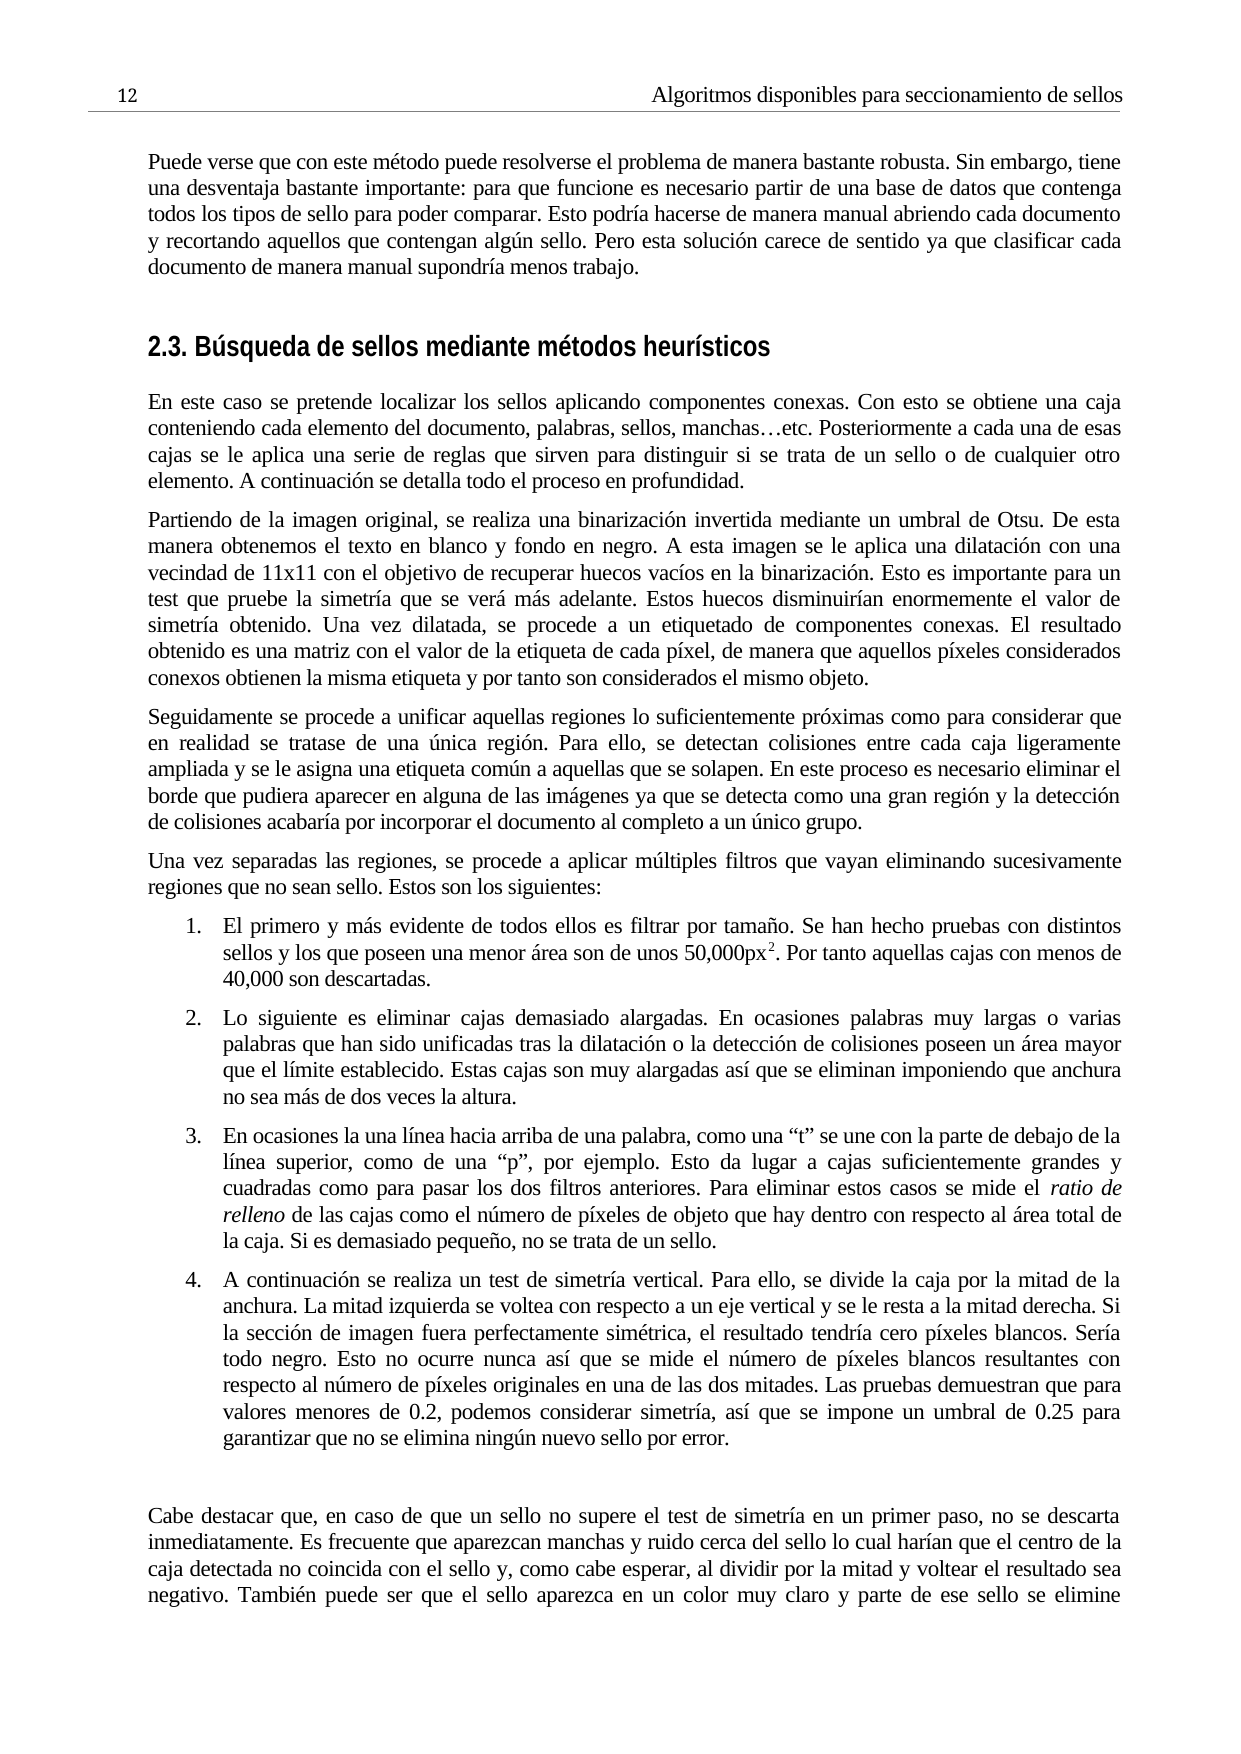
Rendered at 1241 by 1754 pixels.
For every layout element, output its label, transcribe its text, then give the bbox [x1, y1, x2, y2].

list Lo siguiente es eliminar cajas demasiado alargadas. En ocasiones palabras muy largas o varias palabras que han sido unificadas tras la dilatación o la detección de colisiones poseen un área mayor que el límite establecido. Estas cajas son muy alargadas así que se eliminan imponiendo que anchura no sea más de dos veces la altura. [185, 1004, 1122, 1109]
text Partiendo de la imagen original, se realiza una binarización invertida mediante un umbral de Otsu. De esta manera obtenemos el texto en blanco y fondo en negro. A esta imagen se le aplica una dilatación con una vecindad de 11x11 con el objetivo de recuperar huecos vacíos en la binarización. Esto es importante para un test que pruebe la simetría que se verá más adelante. Estos huecos disminuirían enormemente el valor de simetría obtenido. Una vez dilatada, se procede a un etiquetado de componentes conexas. El resultado obtenido es una matriz con el valor de la etiqueta de cada píxel, de manera que aquellos píxeles considerados conexos obtienen la misma etiqueta y por tanto son considerados el mismo objeto. [148, 506, 1122, 690]
list A continuación se realiza un test de simetría vertical. Para ello, se divide la caja por la mitad de la anchura. La mitad izquierda se voltea con respecto a un eje vertical y se le resta a la mitad derecha. Si la sección de imagen fuera perfectamente simétrica, el resultado tendría cero píxeles blancos. Sería todo negro. Esto no ocurre nunca así que se mide el número de píxeles blancos resultantes con respecto al número de píxeles originales en una de las dos mitades. Las pruebas demuestran que para valores menores de 0.2, podemos considerar simetría, así que se impone un umbral de 0.25 para garantizar que no se elimina ningún nuevo sello por error. [185, 1266, 1122, 1451]
list El primero y más evidente de todos ellos es filtrar por tamaño. Se han hecho pruebas con distintos sellos y los que poseen una menor área son de unos 50,000px2. Por tanto aquellas cajas con menos de 40,000 son descartadas. [185, 912, 1122, 991]
text Una vez separadas las regiones, se procede a aplicar múltiples filtros que vayan eliminando sucesivamente regiones que no sean sello. Estos son los siguientes: [148, 847, 1122, 900]
subtitle Búsqueda de sellos mediante métodos heurísticos [148, 329, 1122, 363]
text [148, 1502, 1122, 1607]
text En este caso se pretende localizar los sellos aplicando componentes conexas. Con esto se obtiene una caja conteniendo cada elemento del documento, palabras, sellos, manchas…etc. Posteriormente a cada una de esas cajas se le aplica una serie de reglas que sirven para distinguir si se trata de un sello o de cualquier otro elemento. A continuación se detalla todo el proceso en profundidad. [148, 388, 1122, 493]
list En ocasiones la una línea hacia arriba de una palabra, como una “t” se une con la parte de debajo de la línea superior, como de una “p”, por ejemplo. Esto da lugar a cajas suficientemente grandes y cuadradas como para pasar los dos filtros anteriores. Para eliminar estos casos se mide el ratio de relleno de las cajas como el número de píxeles de objeto que hay dentro con respecto al área total de la caja. Si es demasiado pequeño, no se trata de un sello. [185, 1122, 1122, 1253]
text Seguidamente se procede a unificar aquellas regiones lo suficientemente próximas como para considerar que en realidad se tratase de una única región. Para ello, se detectan colisiones entre cada caja ligeramente ampliada y se le asigna una etiqueta común a aquellas que se solapen. En este proceso es necesario eliminar el borde que pudiera aparecer en alguna de las imágenes ya que se detecta como una gran región y la detección de colisiones acabaría por incorporar el documento al completo a un único grupo. [148, 703, 1122, 834]
text Puede verse que con este método puede resolverse el problema de manera bastante robusta. Sin embargo, tiene una desventaja bastante importante: para que funcione es necesario partir de una base de datos que contenga todos los tipos de sello para poder comparar. Esto podría hacerse de manera manual abriendo cada documento y recortando aquellos que contengan algún sello. Pero esta solución carece de sentido ya que clasificar cada documento de manera manual supondría menos trabajo. [148, 148, 1122, 279]
